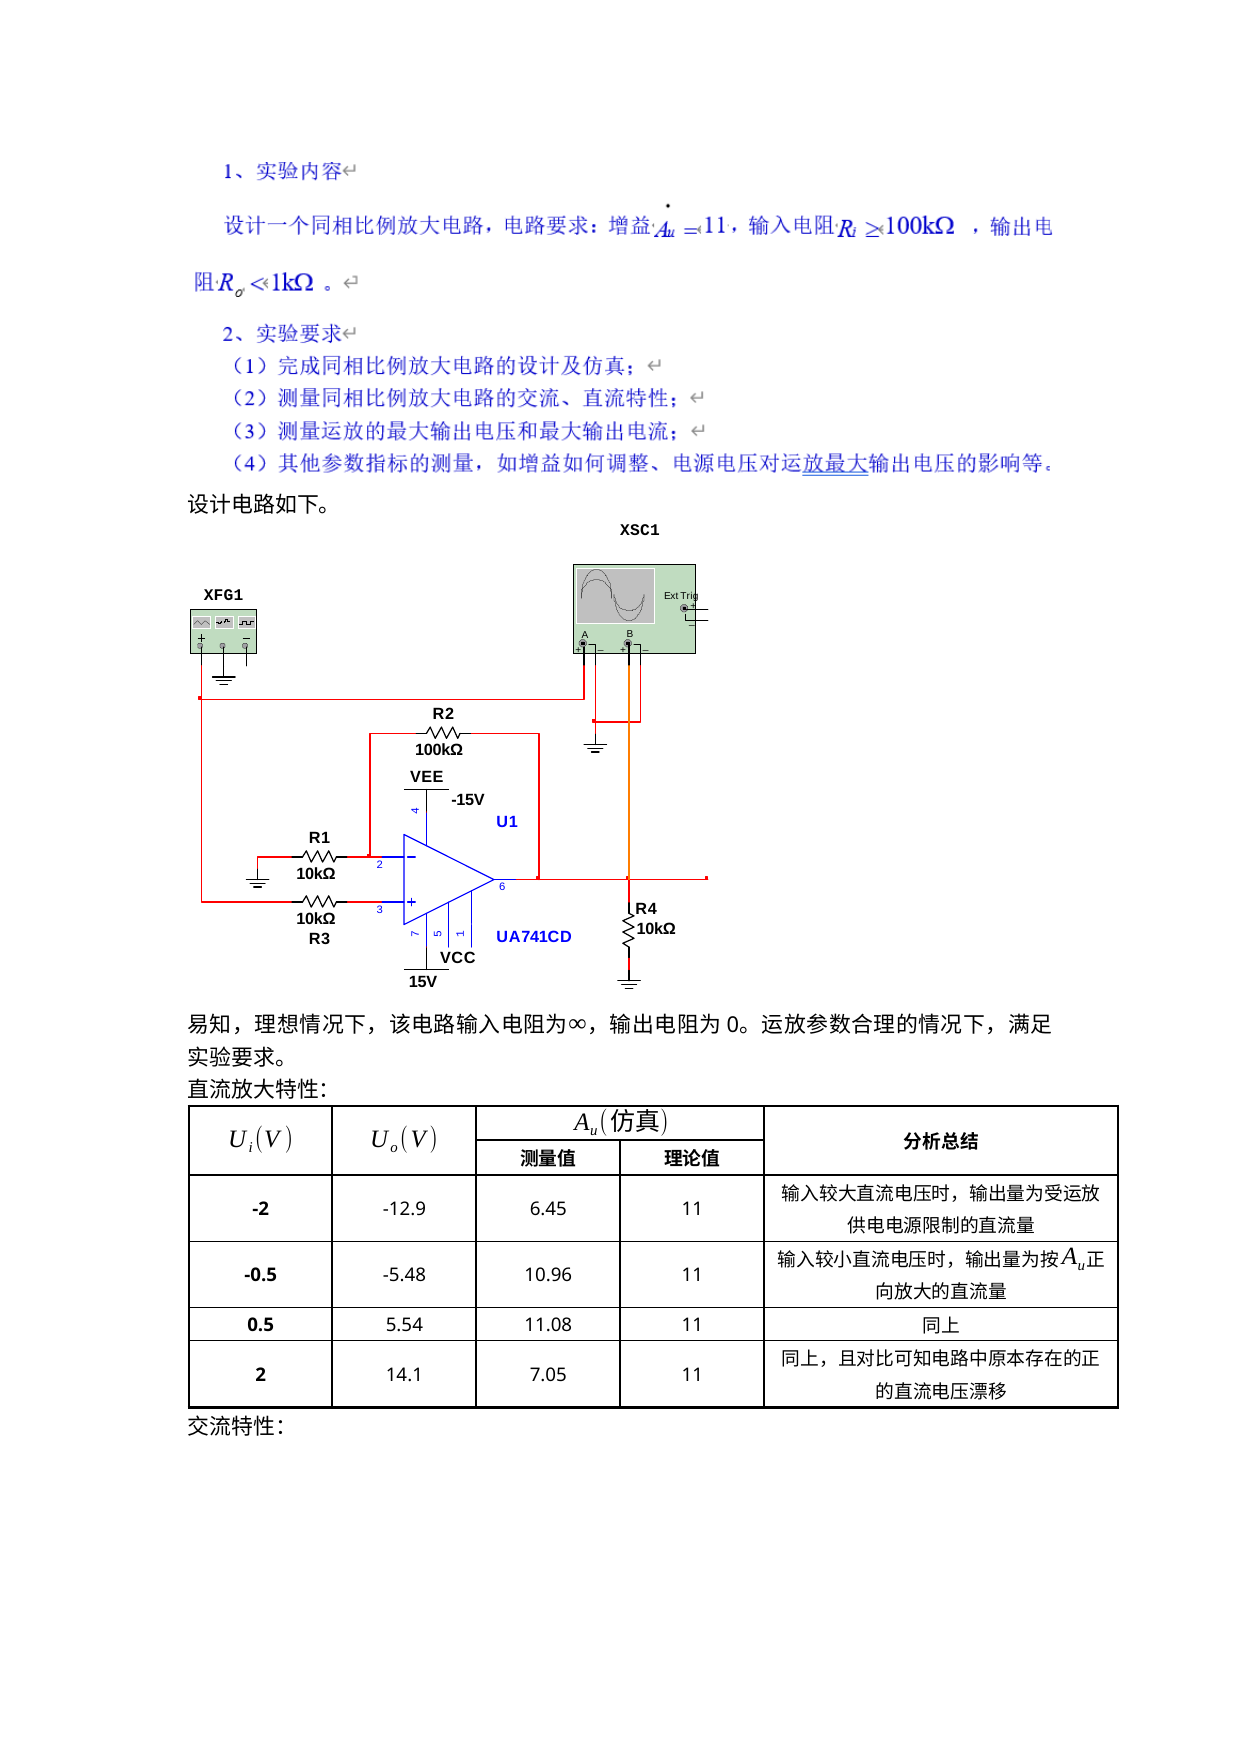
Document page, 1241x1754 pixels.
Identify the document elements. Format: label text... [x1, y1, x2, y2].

table_cell 2 [190, 1341, 331, 1406]
table_cell 同上 [765, 1308, 1117, 1340]
list 易知，理想情况下，该电路输入电阻为，输出电阻为0。运放参数合理的情况下，满足实验要求。 [187, 1007, 1053, 1072]
table_cell 0.5 [190, 1308, 331, 1340]
table_cell 6.45 [477, 1176, 619, 1241]
table_header [477, 1107, 763, 1139]
table_cell 理论值 [621, 1141, 763, 1174]
table_cell -2 [190, 1176, 331, 1241]
table_cell 同上，且对比可知电路中原本存在的正的直流电压漂移 [765, 1341, 1117, 1406]
table_cell 11 [621, 1308, 763, 1340]
table_cell 测量值 [477, 1141, 619, 1174]
table_cell 14.1 [333, 1341, 475, 1406]
table_cell 11 [621, 1176, 763, 1241]
table_cell 5.54 [333, 1308, 475, 1340]
table_cell -0.5 [190, 1242, 331, 1307]
table_cell 输入较小直流电压时，输出量为按正向放大的直流量 [765, 1242, 1117, 1307]
picture [187, 162, 1053, 478]
table_cell 7.05 [477, 1341, 619, 1406]
list 直流放大特性： [187, 1072, 1053, 1104]
list 交流特性： [187, 1408, 1053, 1441]
table_header [333, 1107, 475, 1174]
table_cell 10.96 [477, 1242, 619, 1307]
table_cell -12.9 [333, 1176, 475, 1241]
table_cell 输入较大直流电压时，输出量为受运放供电电源限制的直流量 [765, 1176, 1117, 1241]
table_cell -5.48 [333, 1242, 475, 1307]
table_header [190, 1107, 331, 1174]
table_cell 11 [621, 1341, 763, 1406]
table_cell 11.08 [477, 1308, 619, 1340]
table_header 分析总结 [765, 1107, 1117, 1174]
list 设计电路如下。 [187, 487, 1053, 519]
table_cell 11 [621, 1242, 763, 1307]
